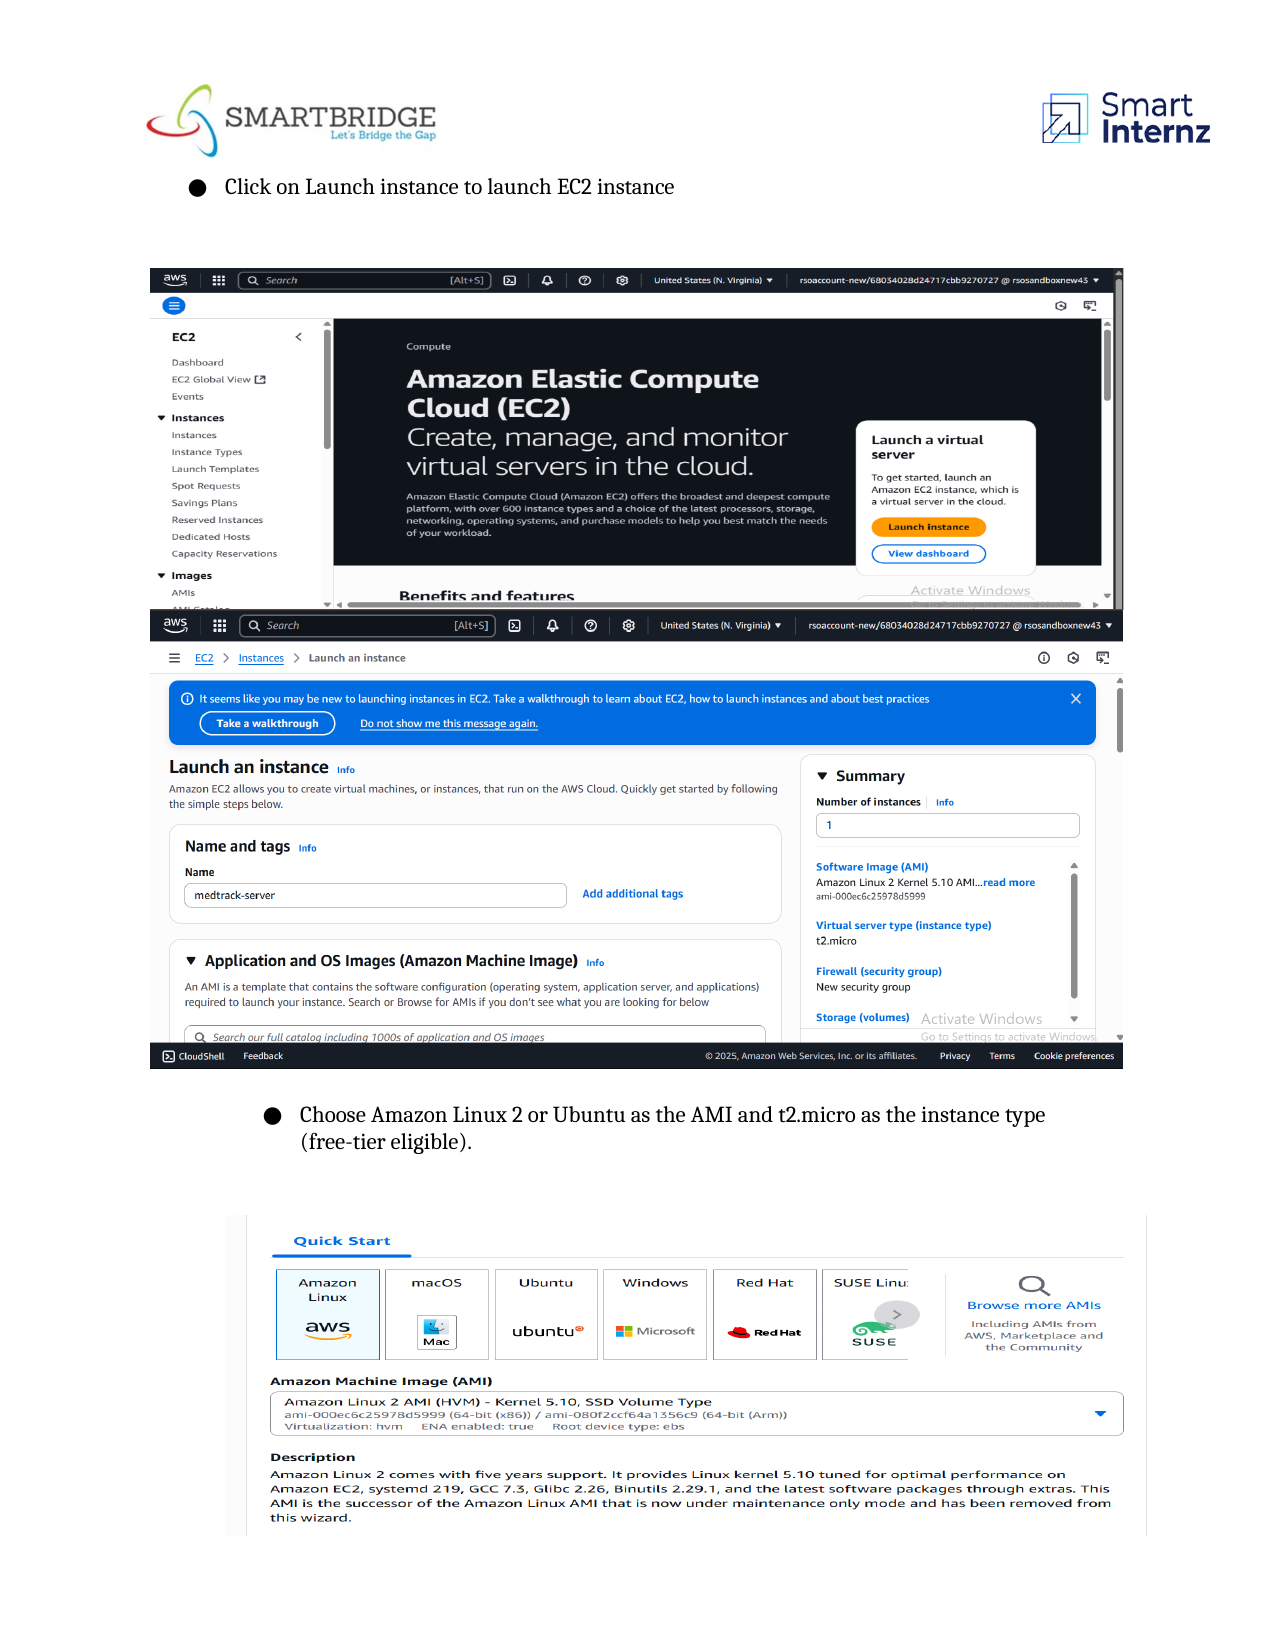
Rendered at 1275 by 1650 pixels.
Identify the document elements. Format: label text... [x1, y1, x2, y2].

picture [150, 268, 1124, 1069]
list Choose Amazon Linux 2 or Ubuntu as the AMI and t2.micro as the instance type (free-tier eligible). [262, 1098, 1073, 1155]
picture [225, 1215, 1147, 1536]
picture [143, 78, 439, 161]
picture [1037, 92, 1214, 143]
list Click on Launch instance to launch EC2 instance [187, 170, 1275, 201]
